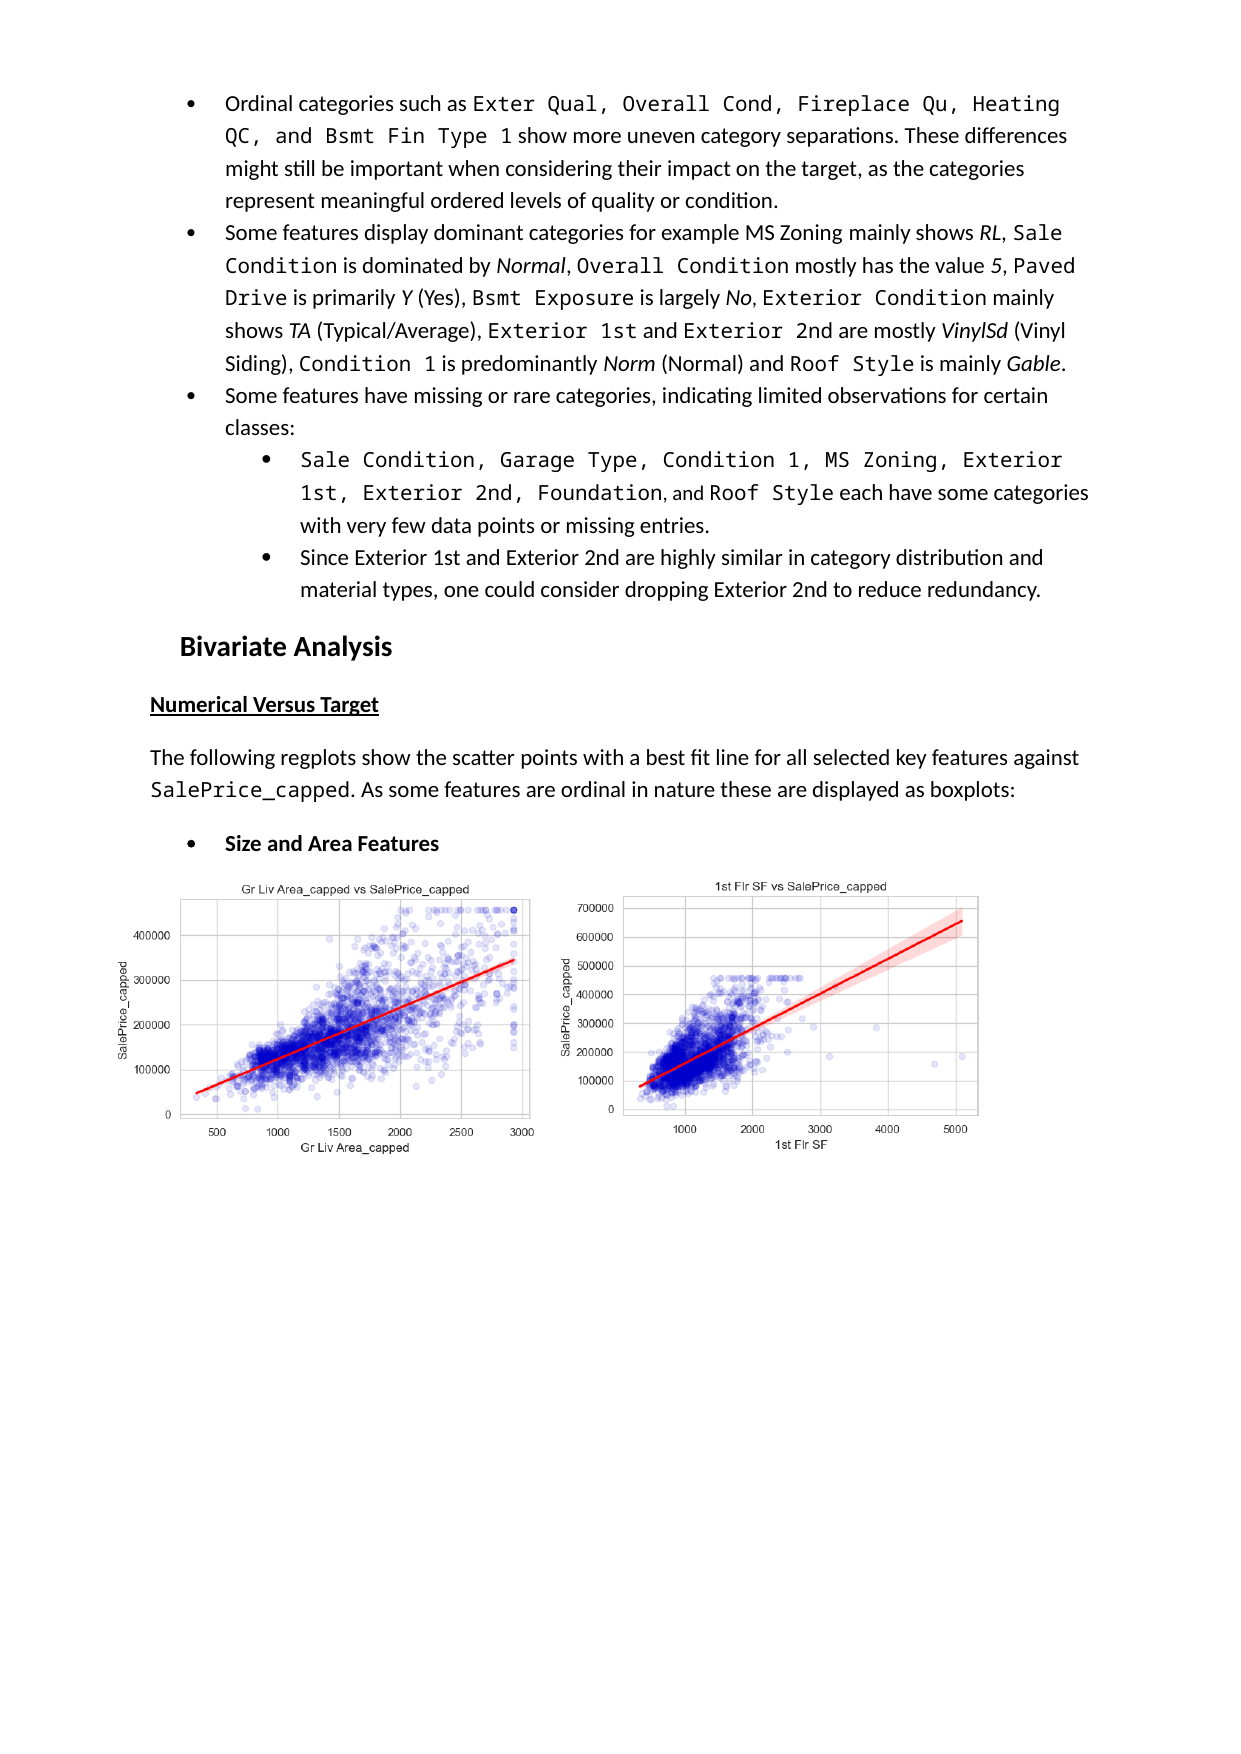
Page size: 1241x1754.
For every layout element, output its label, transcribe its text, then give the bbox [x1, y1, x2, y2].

subtitle Bivariate Analysis [179, 628, 1090, 664]
list Some features display dominant categories for example MS Zoning mainly shows RL, Sale Condition is dominated by Normal, Overall Condition mostly has the value 5, Paved Drive is primarily Y (Yes), Bsmt Exposure is largely No, Exterior Condition mainly shows TA (Typical/Average), Exterior 1st and Exterior 2nd are mostly VinylSd (Vinyl Siding), Condition 1 is predominantly Norm (Normal) and Roof Style is mainly Gable. [187, 218, 1090, 377]
subtitle Numerical Versus Target [150, 690, 1090, 718]
list Ordinal categories such as Exter Qual, Overall Cond, Fireplace Qu, Heating QC, and Bsmt Fin Type 1 show more uneven category separations. These differences might still be important when considering their impact on the target, as the categories represent meaningful ordered levels of quality or condition. [187, 89, 1090, 214]
picture [104, 871, 545, 1162]
list Sale Condition, Garage Type, Condition 1, MS Zoning, Exterior 1st, Exterior 2nd, Foundation, and Roof Style each have some categories with very few data points or missing entries. [262, 446, 1090, 539]
list Since Exterior 1st and Exterior 2nd are highly similar in category distribution and material types, one could consider dropping Exterior 2nd to reduce redundancy. [262, 543, 1090, 603]
list Some features have missing or rare categories, indicating limited observations for certain classes: [187, 381, 1090, 441]
list Size and Area Features [187, 829, 1090, 857]
picture [547, 868, 988, 1159]
text The following regplots show the scatter points with a best fit line for all selected key features against SalePrice_capped. As some features are ordinal in nature these are displayed as boxplots: [150, 743, 1090, 804]
